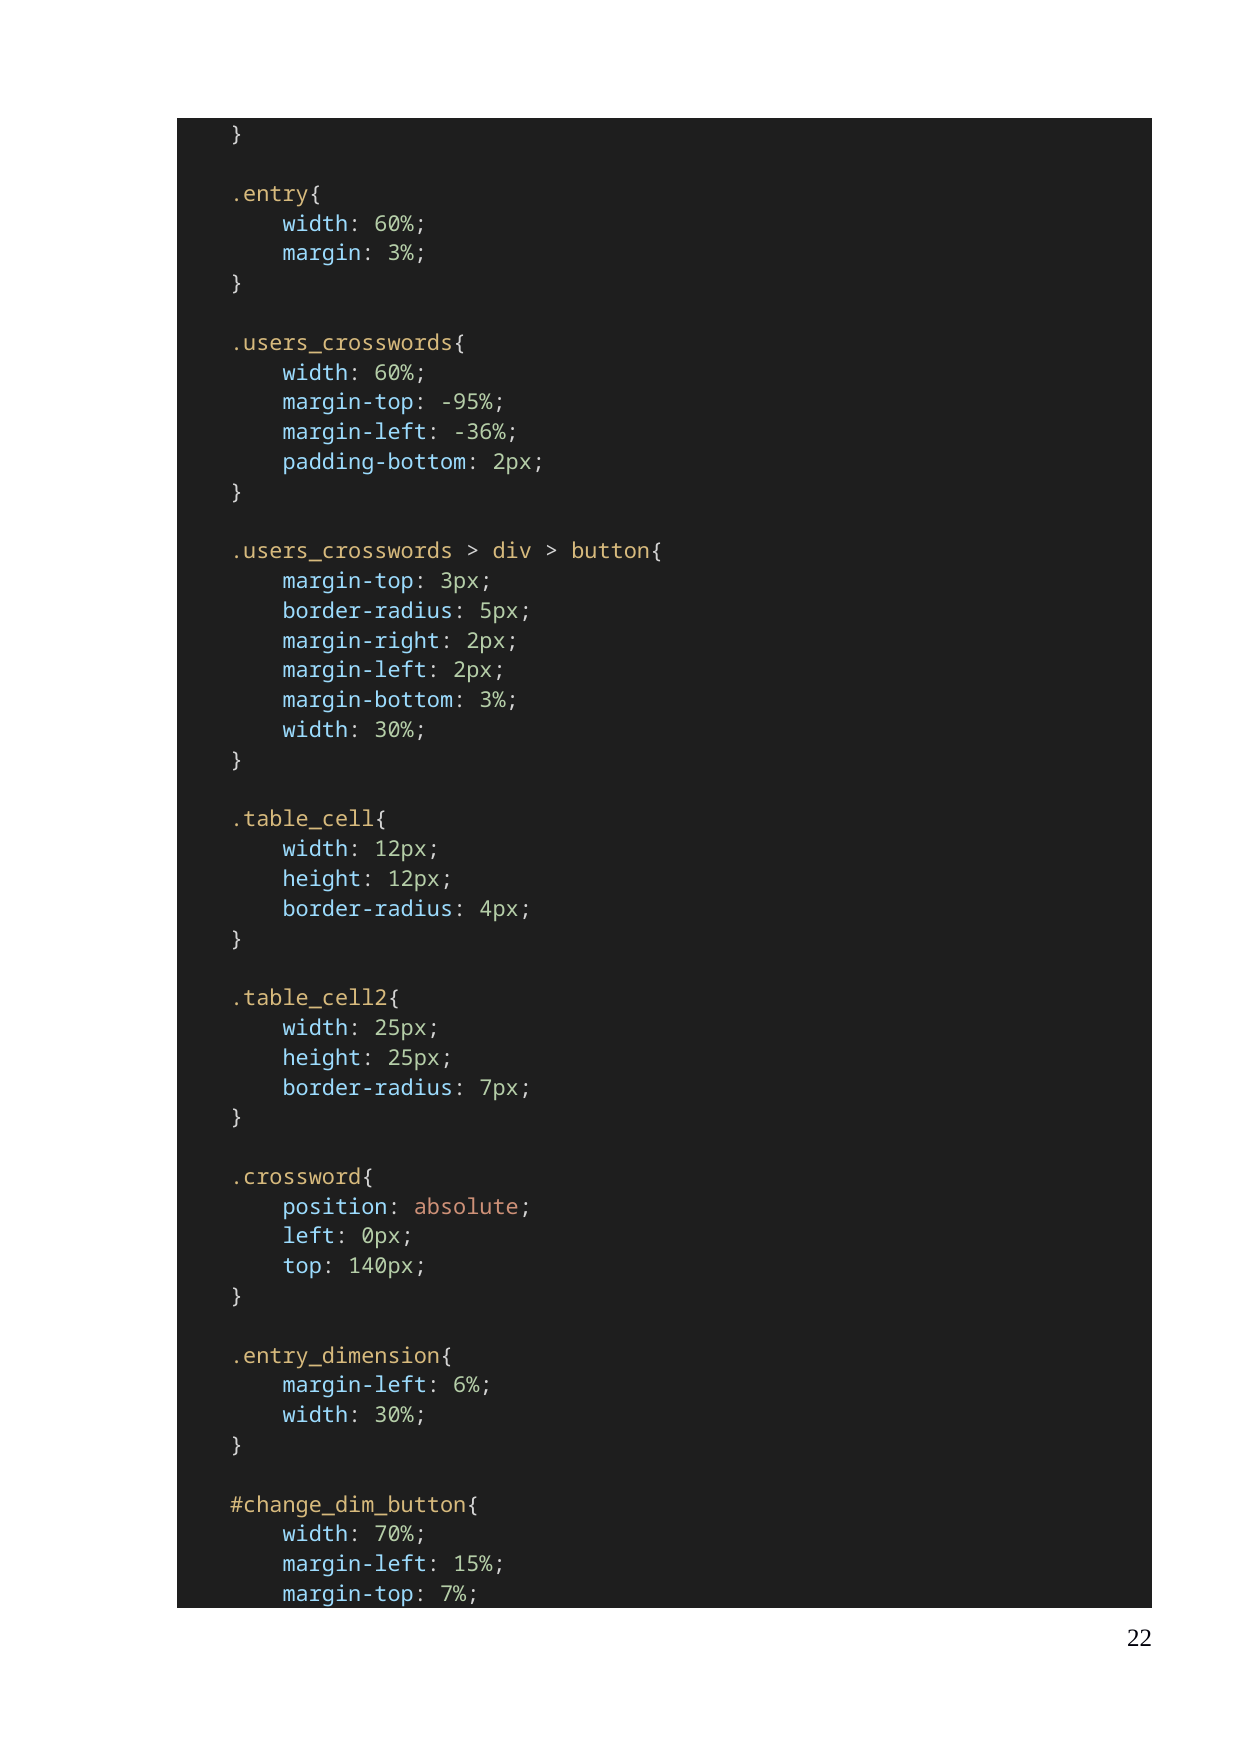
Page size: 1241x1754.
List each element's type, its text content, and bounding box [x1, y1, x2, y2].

text height: 25px; [177, 1042, 1152, 1071]
text width: 30%; [177, 1399, 1152, 1429]
text width: 25px; [177, 1012, 1152, 1042]
text border-radius: 7px; [177, 1071, 1152, 1101]
text border-radius: 5px; [177, 595, 1152, 624]
text width: 30%; [177, 714, 1152, 744]
text .users_crosswords > div > button{ [177, 535, 1152, 565]
text } [177, 922, 1152, 952]
text position: absolute; [177, 1191, 1152, 1220]
text } [177, 1101, 1152, 1131]
text margin-bottom: 3%; [177, 684, 1152, 714]
text } [177, 118, 1152, 148]
text .entry_dimension{ [177, 1339, 1152, 1369]
text margin-left: 2px; [177, 654, 1152, 684]
text margin-left: 15%; [177, 1548, 1152, 1578]
text width: 60%; [177, 207, 1152, 237]
text } [177, 1429, 1152, 1459]
text #change_dim_button{ [177, 1488, 1152, 1518]
text margin-top: -95%; [177, 386, 1152, 416]
text } [177, 1280, 1152, 1310]
text width: 12px; [177, 833, 1152, 863]
text } [177, 267, 1152, 297]
text } [177, 476, 1152, 505]
text border-radius: 4px; [177, 893, 1152, 922]
text .table_cell2{ [177, 982, 1152, 1012]
text padding-bottom: 2px; [177, 446, 1152, 476]
text top: 140px; [177, 1250, 1152, 1280]
text margin-top: 3px; [177, 565, 1152, 595]
text width: 60%; [177, 356, 1152, 386]
text .crossword{ [177, 1161, 1152, 1191]
text left: 0px; [177, 1220, 1152, 1250]
text margin-left: -36%; [177, 416, 1152, 446]
text } [177, 744, 1152, 773]
text margin: 3%; [177, 237, 1152, 267]
text margin-left: 6%; [177, 1369, 1152, 1399]
text height: 12px; [177, 863, 1152, 893]
text margin-right: 2px; [177, 624, 1152, 654]
text margin-top: 7%; [177, 1578, 1152, 1608]
text .table_cell{ [177, 803, 1152, 833]
text width: 70%; [177, 1518, 1152, 1548]
text .entry{ [177, 178, 1152, 207]
text .users_crosswords{ [177, 327, 1152, 356]
